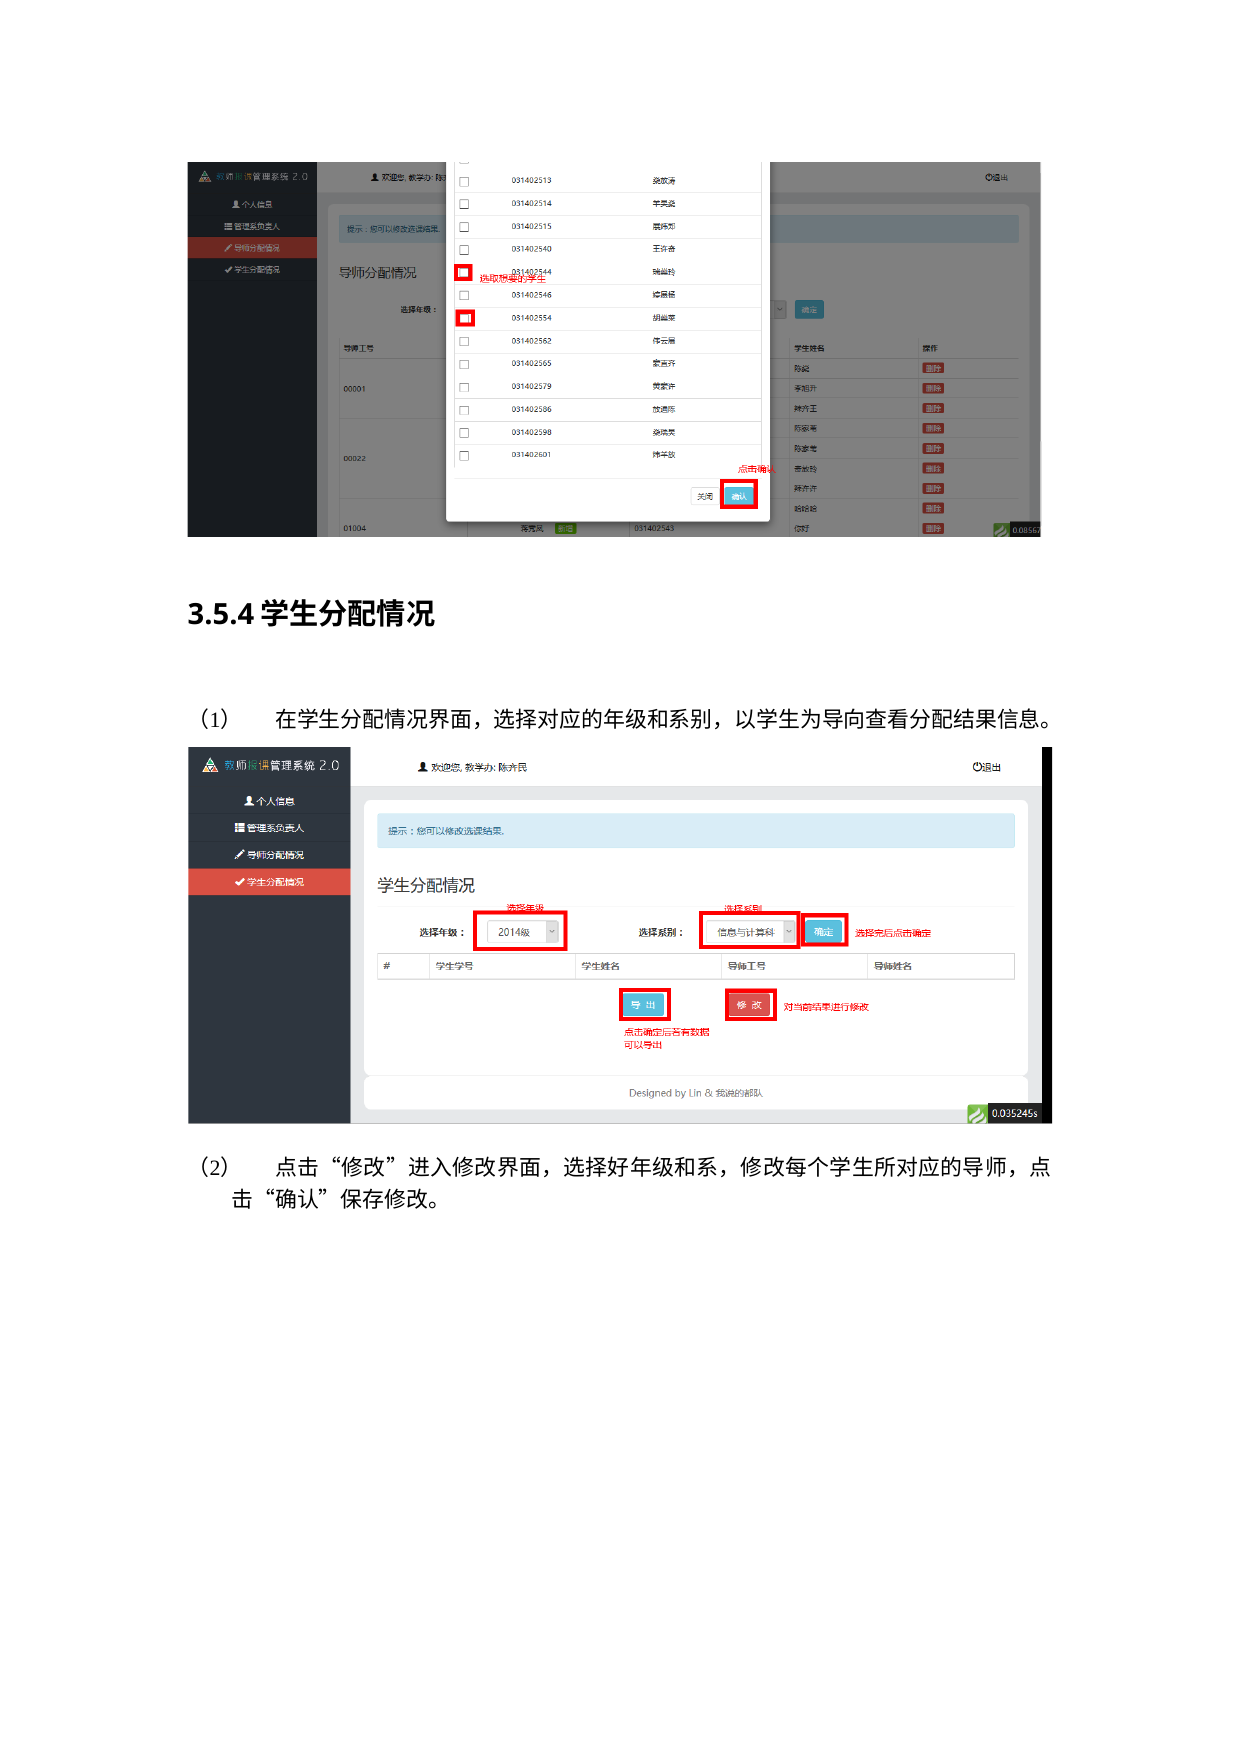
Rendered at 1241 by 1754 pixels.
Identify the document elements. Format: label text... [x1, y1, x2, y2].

text 3.5.4学生分配情况 [187, 579, 1053, 644]
list 点击“修改”进入修改界面，选择好年级和系，修改每个学生所对应的导师，点击“确认”保存修改。 [187, 1149, 1053, 1214]
picture [187, 162, 1042, 537]
list 在学生分配情况界面，选择对应的年级和系别，以学生为导向查看分配结果信息。 [187, 702, 1053, 734]
picture [188, 747, 1053, 1124]
